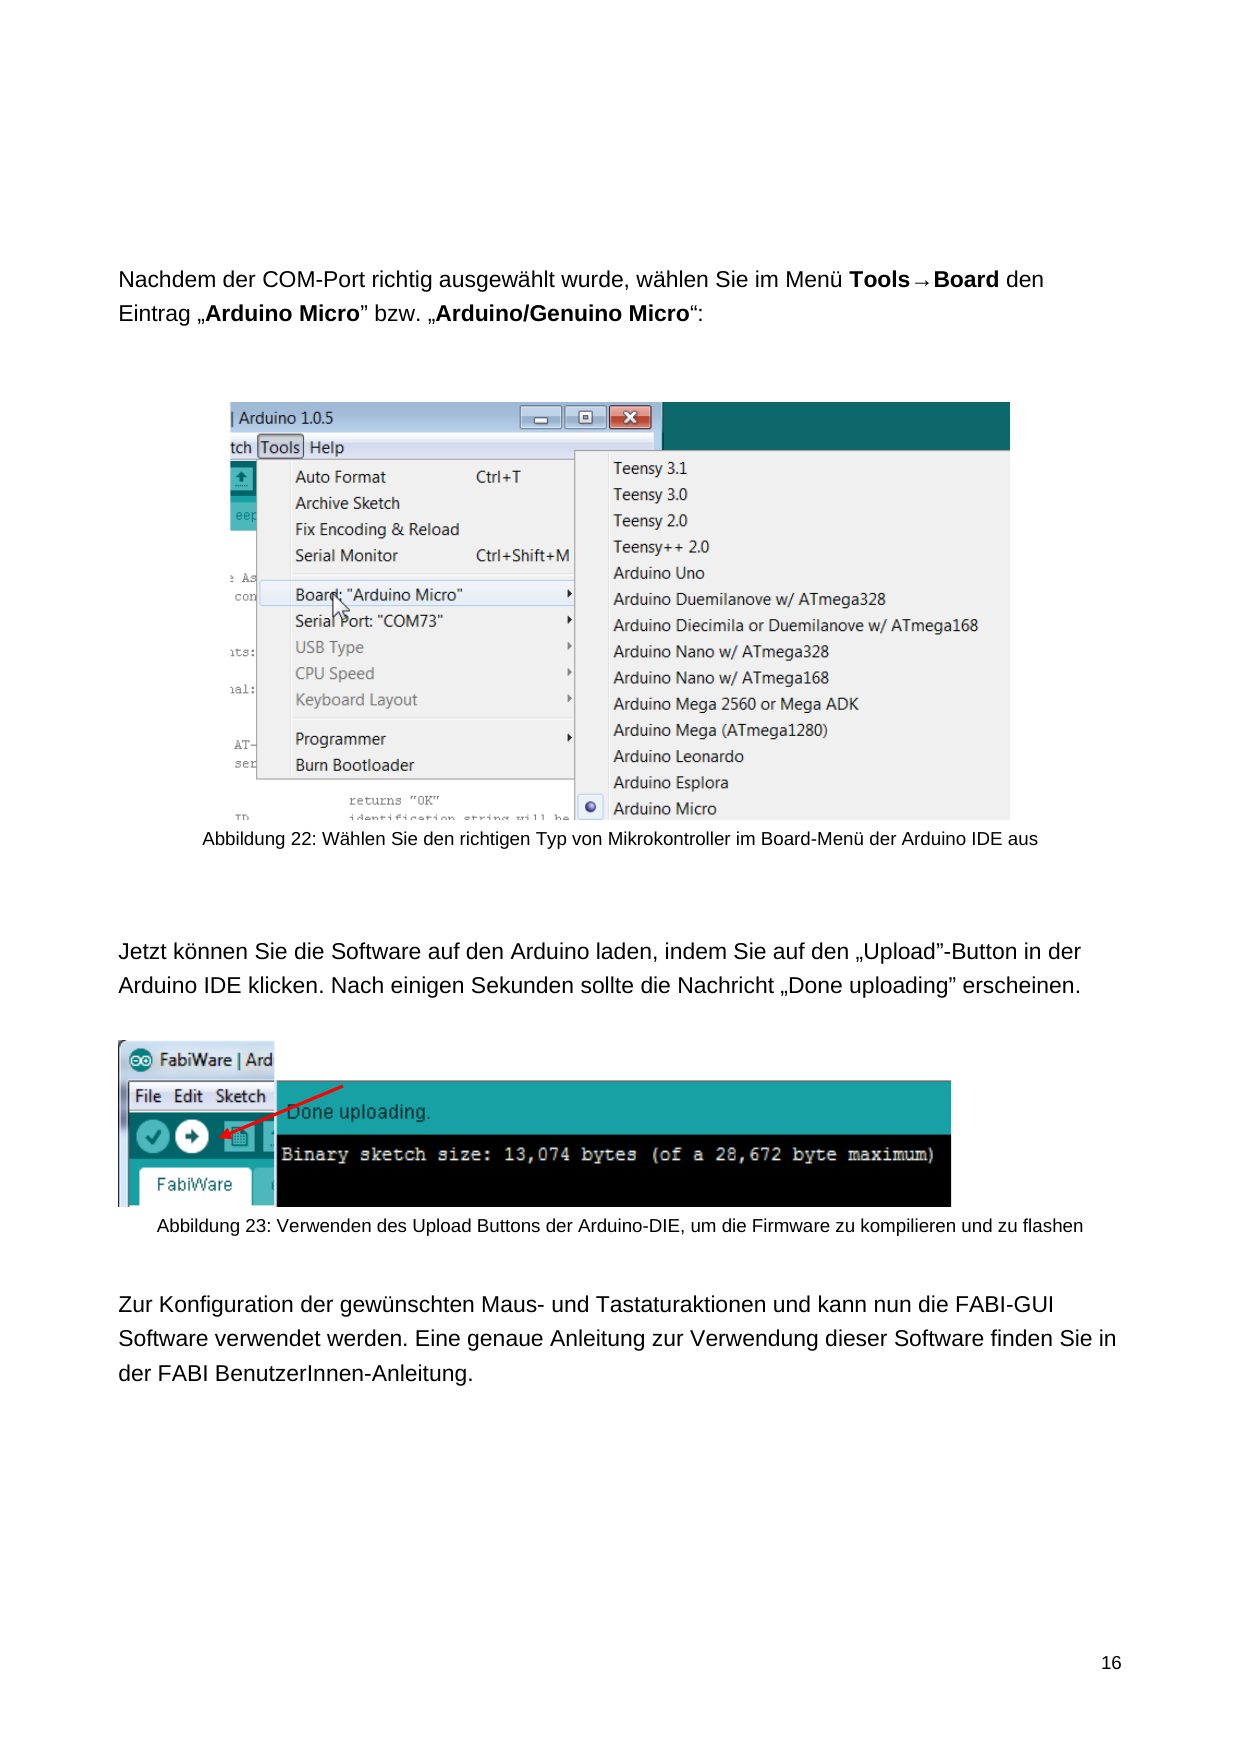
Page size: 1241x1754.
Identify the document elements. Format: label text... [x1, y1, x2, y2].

text Abbildung 22: Wählen Sie den richtigen Typ von Mikrokontroller im Board-Menü der Arduino IDE aus [118, 827, 1122, 849]
picture [230, 402, 1010, 820]
text Jetzt können Sie die Software auf den Arduino laden, indem Sie auf den „Upload”-Button in der Arduino IDE klicken. Nach einigen Sekunden sollte die Nachricht „Done uploading” erscheinen. [118, 938, 1122, 999]
text Zur Konfiguration der gewünschten Maus- und Tastaturaktionen und kann nun die FABI-GUI Software verwendet werden. Eine genaue Anleitung zur Verwendung dieser Software finden Sie in der FABI BenutzerInnen-Anleitung. [118, 1291, 1122, 1386]
text Abbildung 23: Verwenden des Upload Buttons der Arduino-DIE, um die Firmware zu kompilieren und zu flashen [118, 1214, 1122, 1236]
picture [118, 1040, 952, 1207]
text Nachdem der COM-Port richtig ausgewählt wurde, wählen Sie im Menü Tools→Board den Eintrag „Arduino Micro” bzw. „Arduino/Genuino Micro“: [118, 266, 1122, 326]
